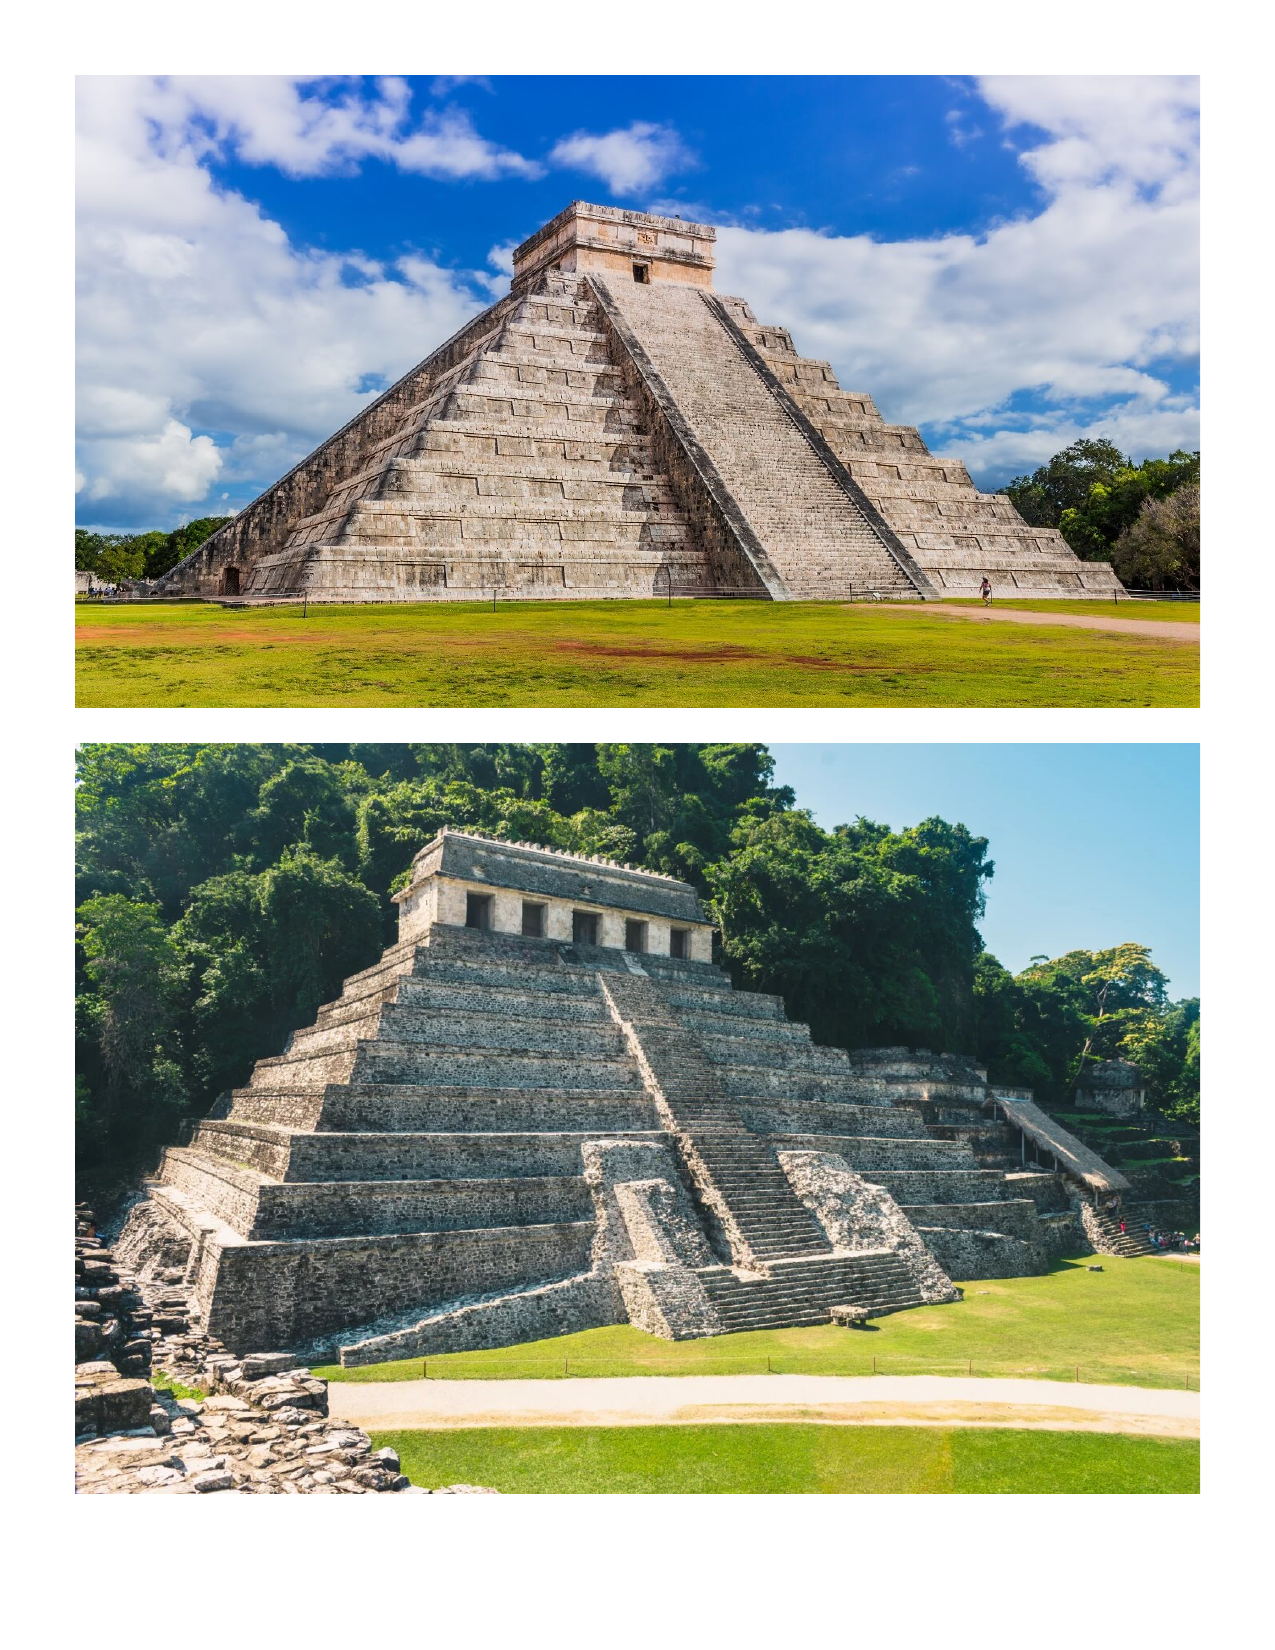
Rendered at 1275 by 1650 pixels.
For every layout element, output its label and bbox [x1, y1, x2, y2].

picture [75, 743, 1200, 1494]
picture [75, 75, 1200, 708]
